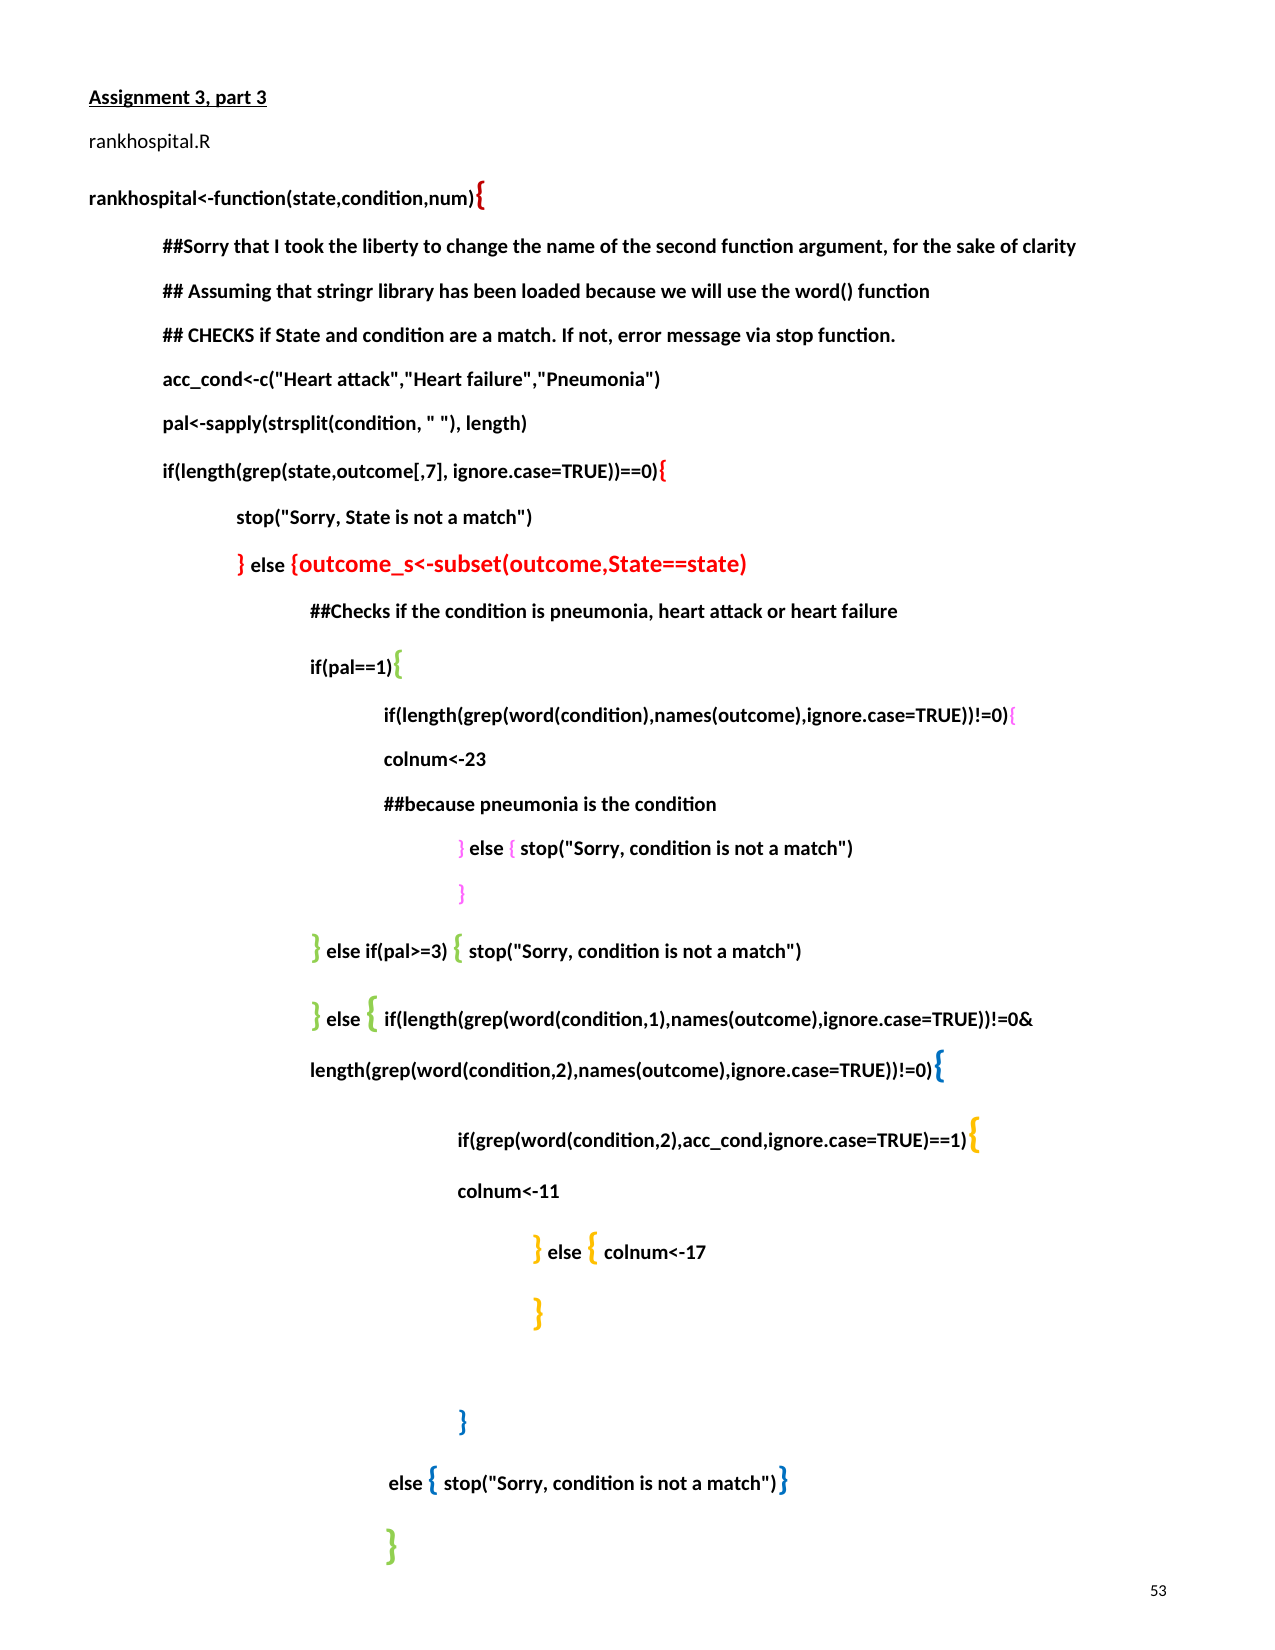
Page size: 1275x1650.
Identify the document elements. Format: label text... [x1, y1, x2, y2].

text } [457, 1289, 1167, 1334]
text else { stop("Sorry, condition is not a match")} [162, 1458, 1167, 1499]
text } else { if(length(grep(word(condition,1),names(outcome),ignore.case=TRUE))!=0& length(grep(word(condition,2),names(outcome),ignore.case=TRUE))!=0){ [310, 986, 1167, 1087]
text } [236, 1519, 1167, 1570]
text stop("Sorry, State is not a match") [162, 504, 1167, 530]
text ##Checks if the condition is pneumonia, heart attack or heart failure [162, 598, 1167, 623]
text if(pal==1){ [162, 642, 1167, 683]
text if(grep(word(condition,2),acc_cond,ignore.case=TRUE)==1){ [384, 1107, 1167, 1158]
text Assignment 3, part 3 [89, 84, 1167, 110]
text colnum<-11 [384, 1178, 1167, 1204]
text ## CHECKS if State and condition are a match. If not, error message via stop function. [89, 322, 1167, 348]
text } else { stop("Sorry, condition is not a match") [384, 835, 1167, 860]
text } else { colnum<-17 [384, 1223, 1167, 1268]
text } [384, 879, 1167, 907]
text } else if(pal>=3) { stop("Sorry, condition is not a match") [89, 926, 1167, 966]
text if(length(grep(word(condition),names(outcome),ignore.case=TRUE))!=0){ [310, 703, 1167, 728]
text ##because pneumonia is the condition [310, 791, 1167, 816]
text rankhospital<-function(state,condition,num){ [89, 172, 1167, 213]
text } [89, 1403, 1167, 1439]
text } else {outcome_s<-subset(outcome,State==state) [162, 548, 1167, 579]
text if(length(grep(state,outcome[,7], ignore.case=TRUE))==0){ [89, 455, 1167, 485]
text pal<-sapply(strsplit(condition, " "), length) [89, 411, 1167, 436]
text ## Assuming that stringr library has been loaded because we will use the word() function [89, 278, 1167, 304]
text colnum<-23 [310, 747, 1167, 772]
text ##Sorry that I took the liberty to change the name of the second function argument, for the sake of clarity [89, 233, 1167, 258]
text acc_cond<-c("Heart attack","Heart failure","Pneumonia") [89, 367, 1167, 392]
text rankhospital.R [89, 128, 1167, 154]
